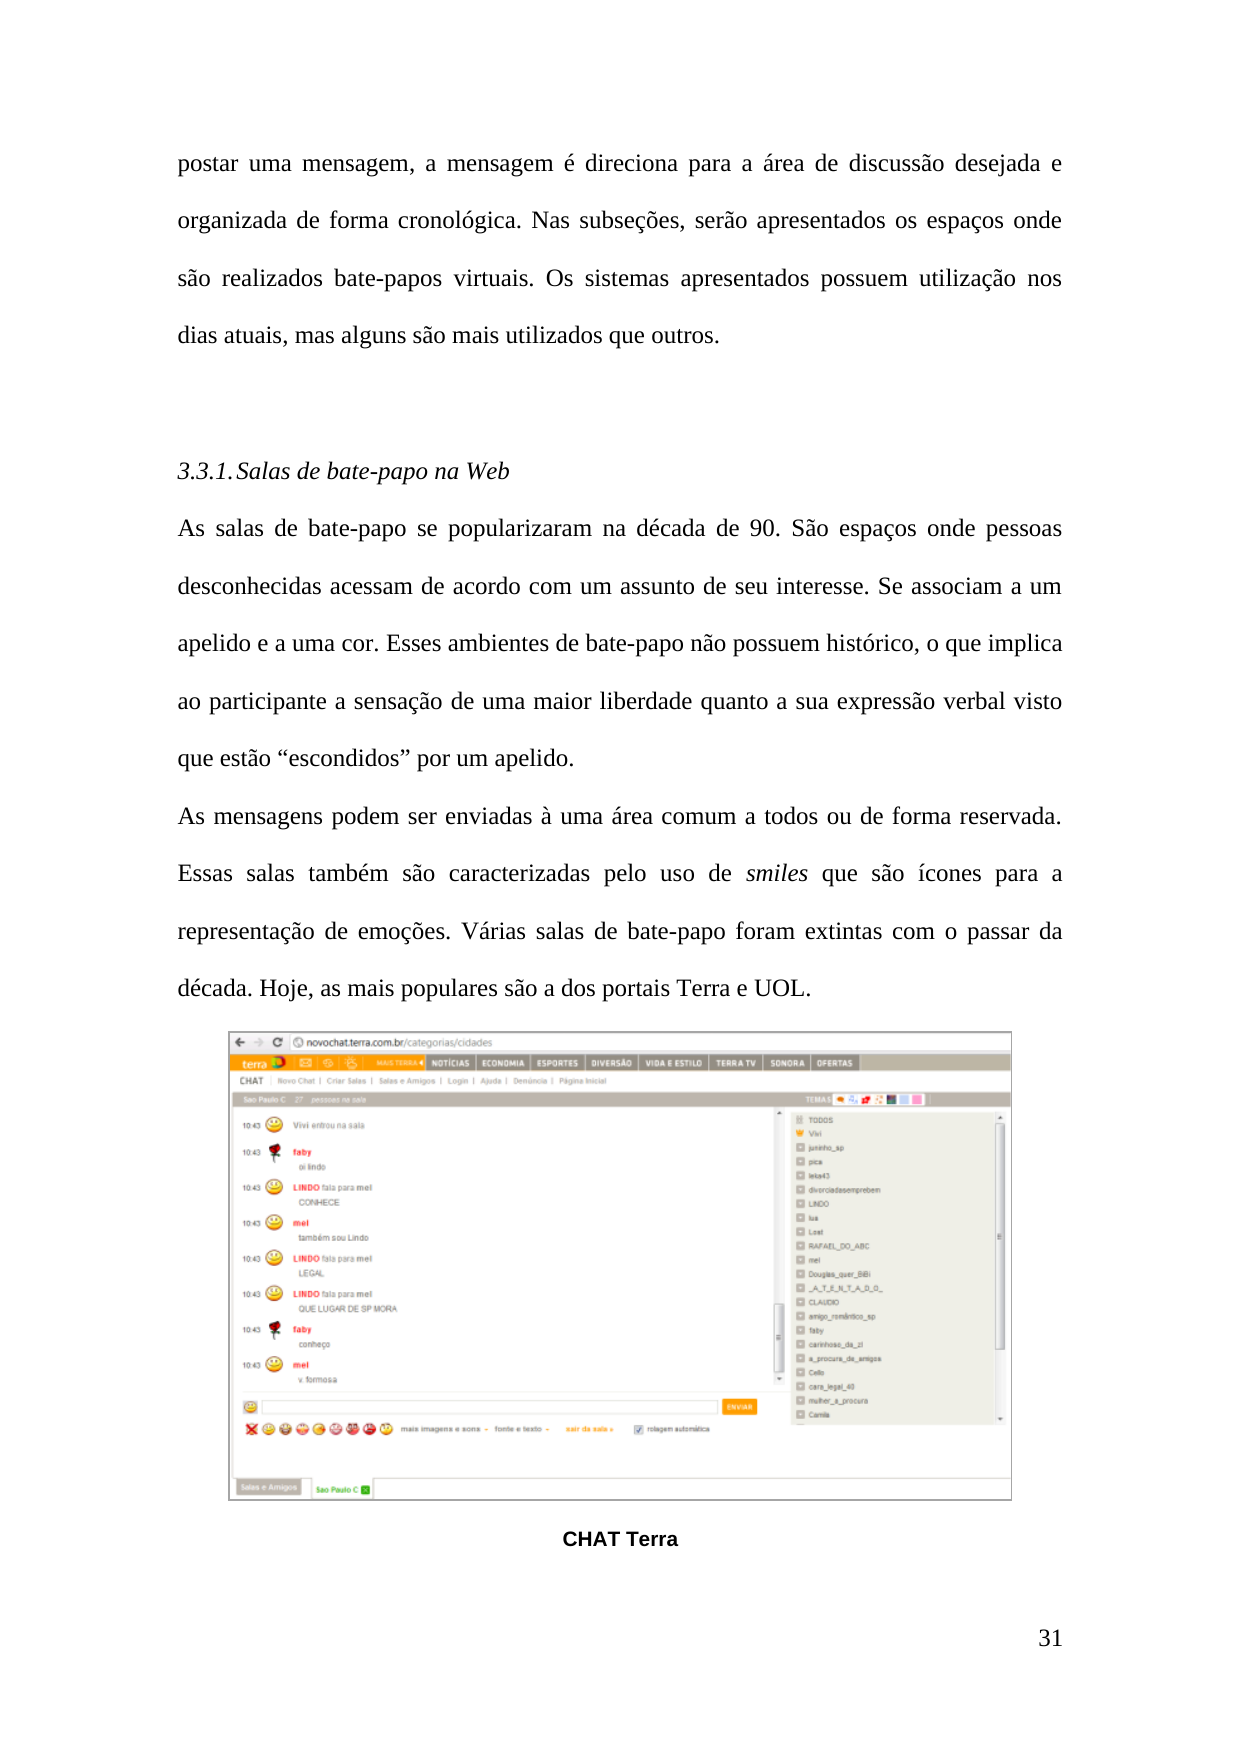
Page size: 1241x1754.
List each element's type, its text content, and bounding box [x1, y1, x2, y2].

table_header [166, 1031, 1074, 1579]
picture [230, 1033, 1011, 1499]
text As mensagens podem ser enviadas à uma área comum a todos ou de forma reservada. Essas salas também são caracterizadas pelo uso de smiles que são ícones para a representação de emoções. Várias salas de bate-papo foram extintas com o passar da década. Hoje, as mais populares são a dos portais Terra e UOL. [177, 801, 1063, 1002]
text As salas de bate-papo se popularizaram na década de 90. São espaços onde pessoas desconhecidas acessam de acordo com um assunto de seu interesse. Se associam a um apelido e a uma cor. Esses ambientes de bate-papo não possuem histórico, o que implica ao participante a sensação de uma maior liberdade quanto a sua expressão verbal visto que estão “escondidos” por um apelido. [177, 513, 1063, 772]
subtitle Salas de bate-papo na Web [177, 456, 1063, 485]
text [177, 148, 1063, 349]
